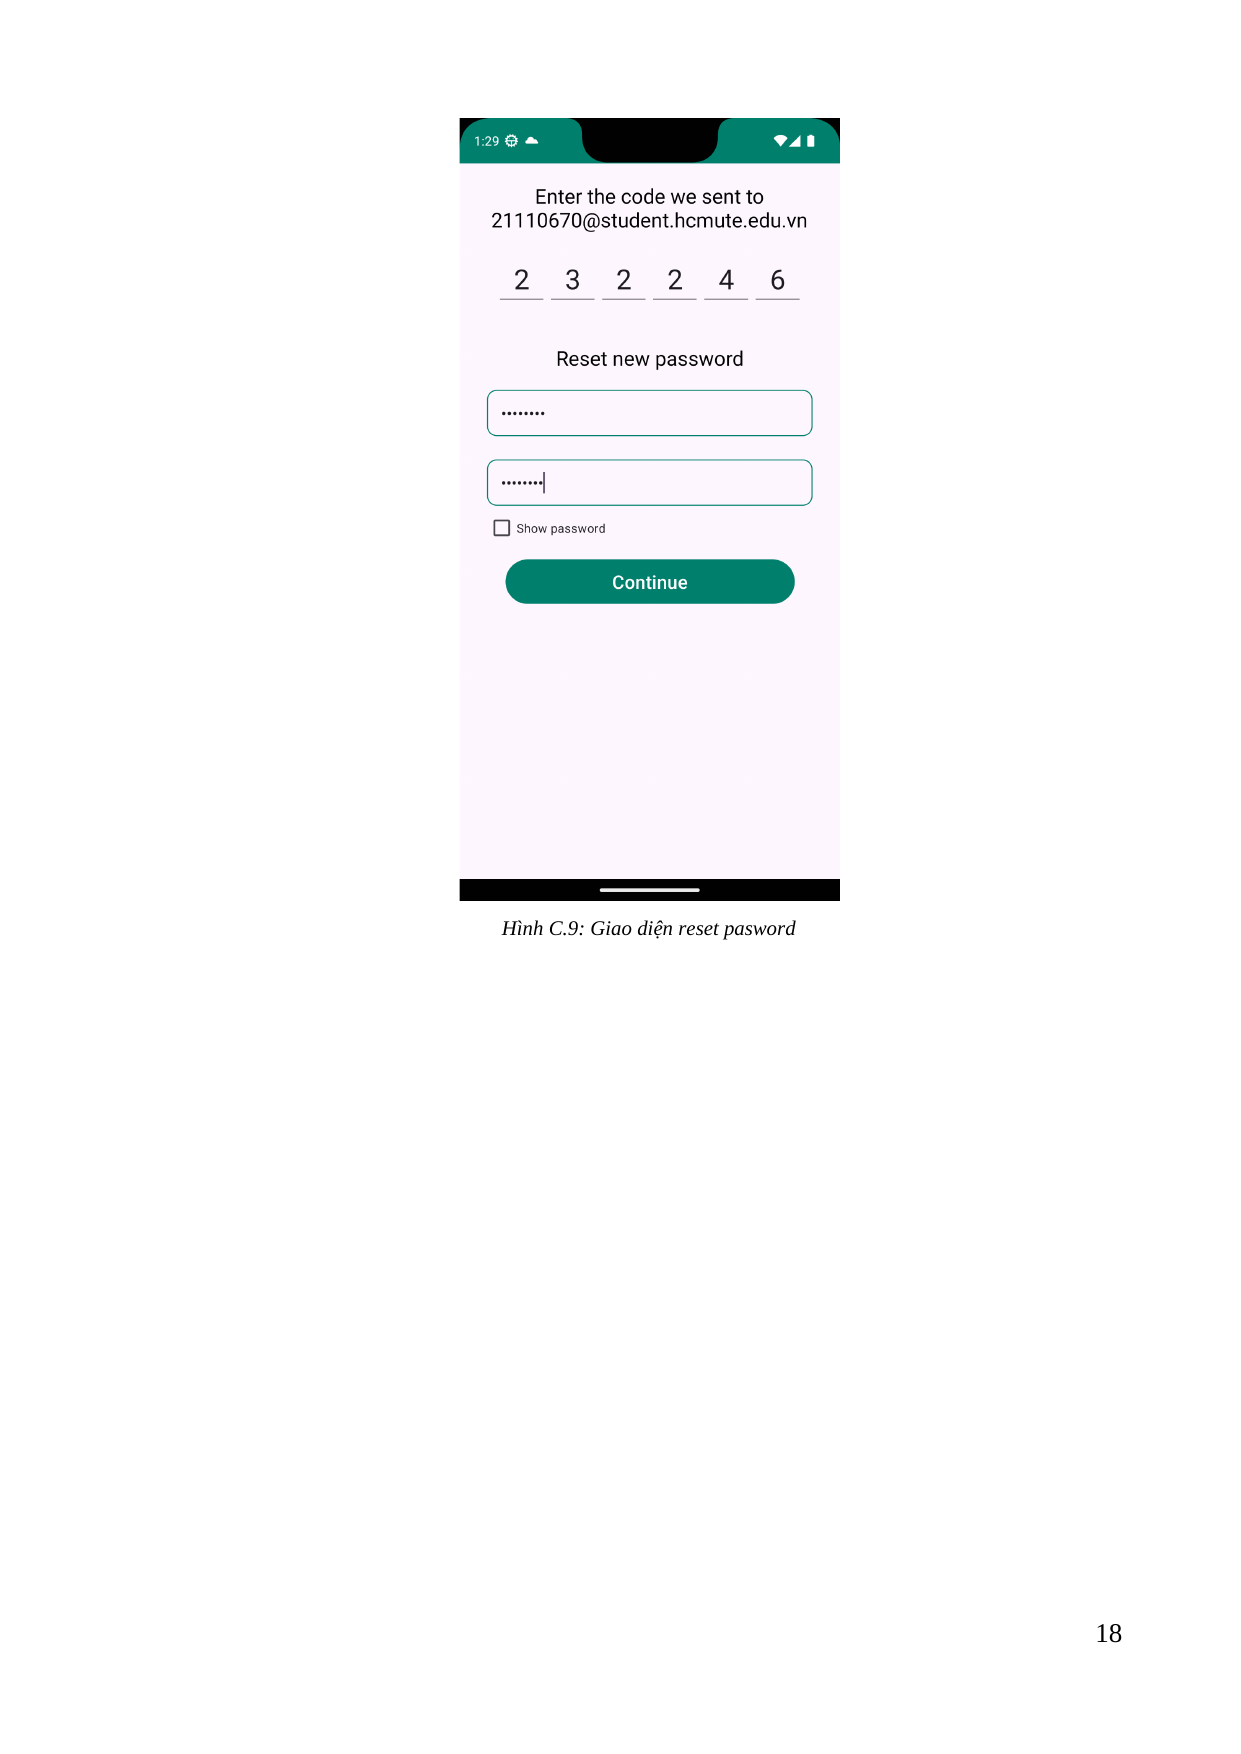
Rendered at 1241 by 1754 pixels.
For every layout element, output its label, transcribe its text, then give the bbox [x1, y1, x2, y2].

picture [459, 118, 840, 901]
